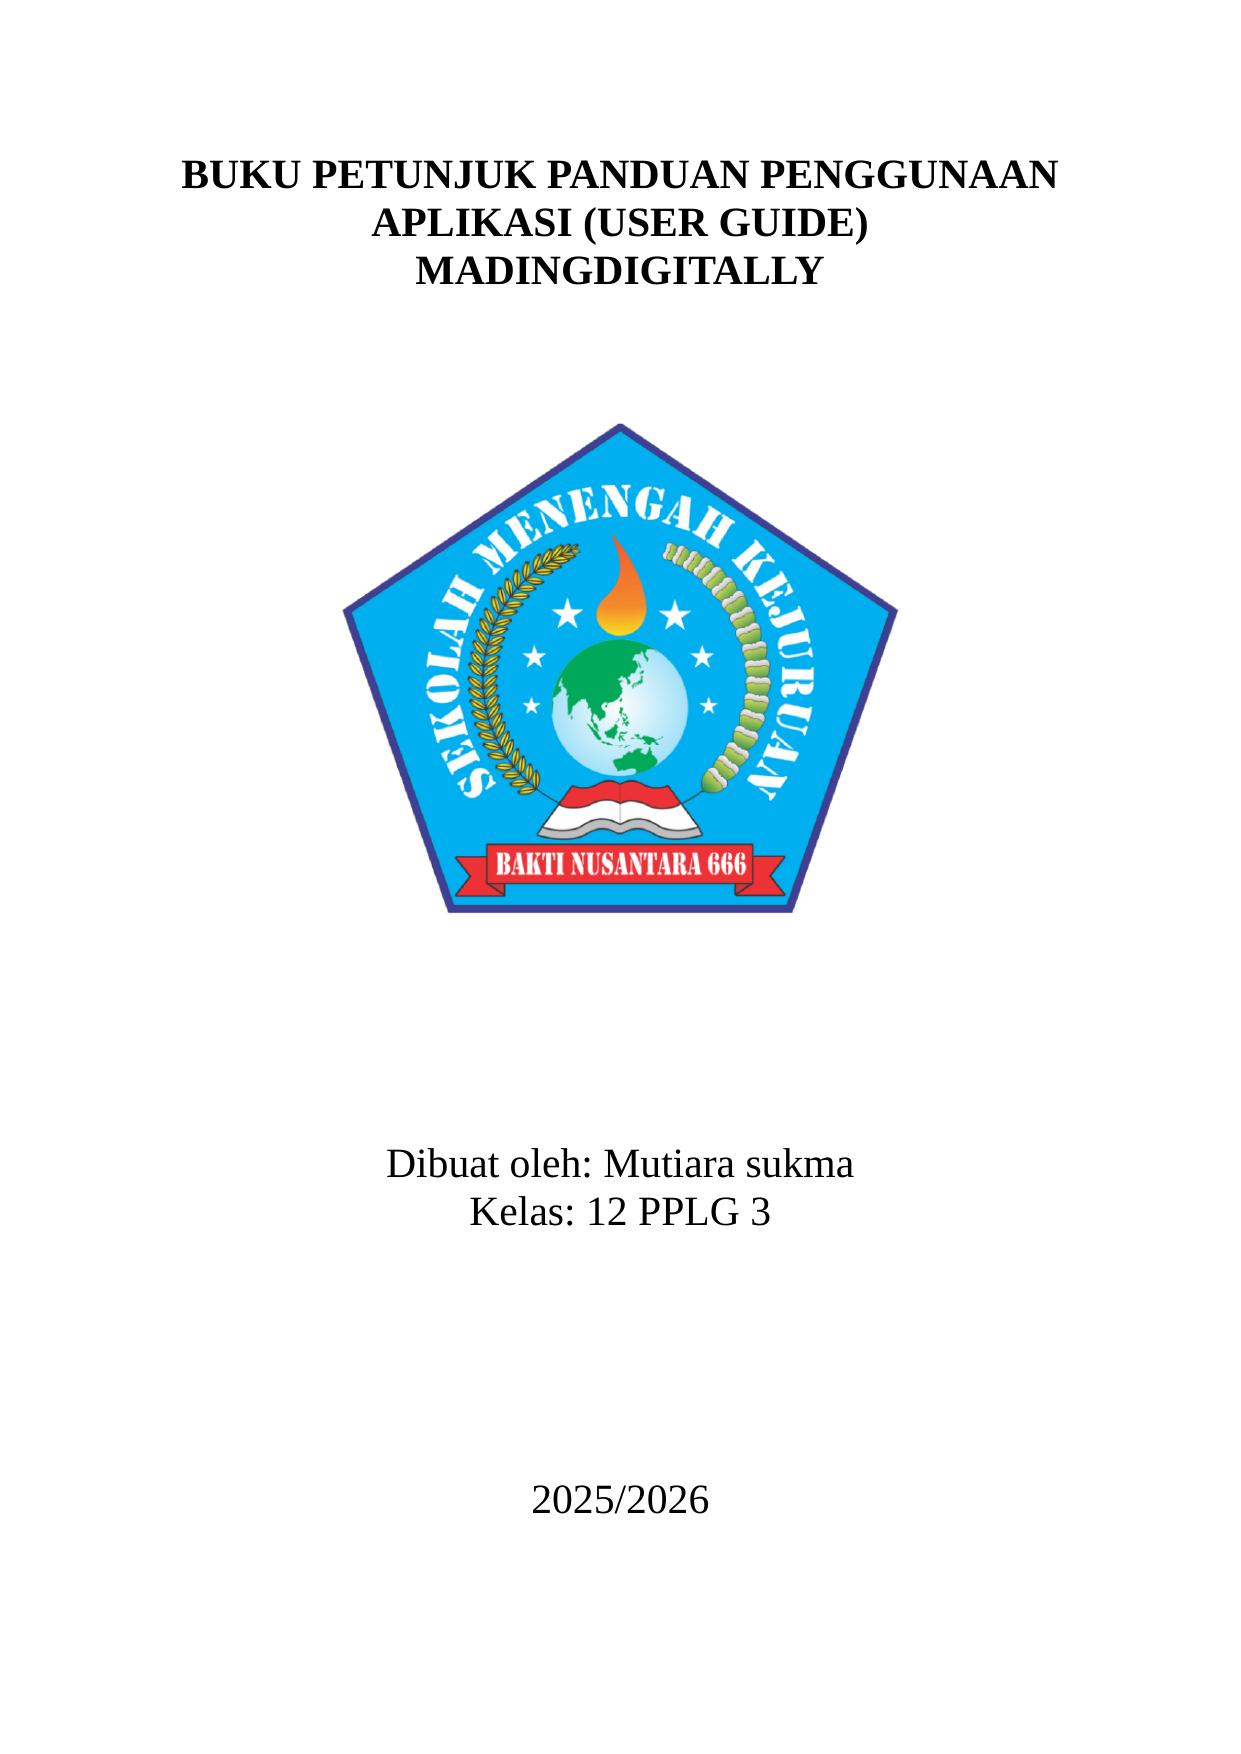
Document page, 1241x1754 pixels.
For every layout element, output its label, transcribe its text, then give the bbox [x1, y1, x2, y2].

text MADINGDIGITALLY [150, 246, 1090, 294]
text Dibuat oleh: Mutiara sukma [150, 1139, 1090, 1187]
text BUKU PETUNJUK PANDUAN PENGGUNAAN APLIKASI (USER GUIDE) [150, 150, 1090, 246]
text Kelas: 12 PPLG 3 [150, 1187, 1090, 1234]
picture [341, 389, 899, 947]
text 2025/2026 [150, 1474, 1090, 1522]
